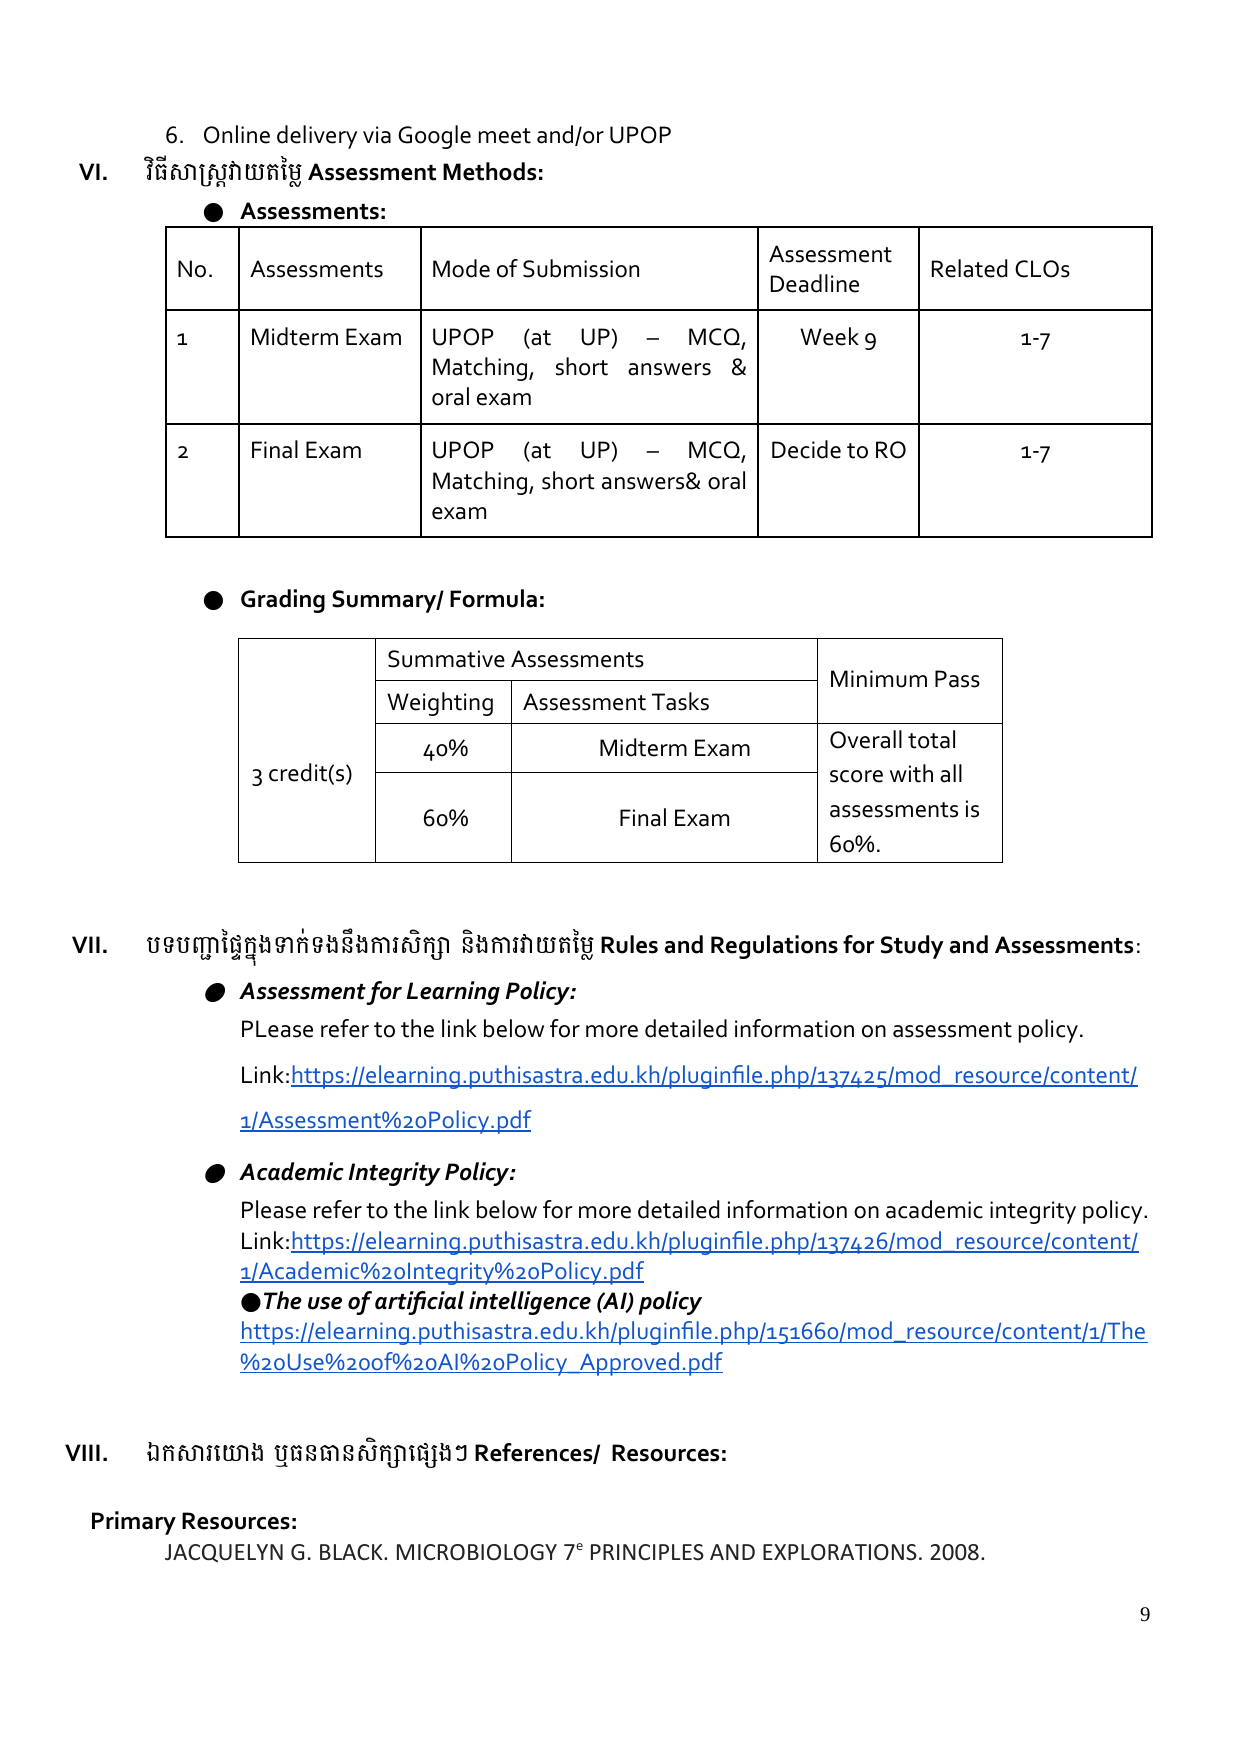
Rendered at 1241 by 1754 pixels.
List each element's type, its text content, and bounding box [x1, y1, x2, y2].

table_cell 2 [167, 425, 238, 536]
table_cell Final Exam [512, 773, 817, 862]
table_cell Midterm Exam [240, 311, 420, 422]
table_cell 60% [376, 773, 511, 862]
text PLease refer to the link below for more detailed information on assessment policy. [240, 1014, 1150, 1044]
text Link:https://elearning.puthisastra.edu.kh/pluginfile.php/137425/mod_resource/content/1/Assessment%20Policy.pdf [240, 1059, 1150, 1135]
table_header 3 credit(s) [239, 639, 375, 862]
list Grading Summary/ Formula: [202, 583, 1150, 613]
list Assessments: [202, 195, 1150, 226]
text Primary Resources: [90, 1506, 1150, 1536]
list Assessment for Learning Policy: [202, 969, 1150, 1014]
table_cell 40% [376, 724, 511, 772]
text ●The use of artificial intelligence (AI) policy [240, 1286, 1150, 1316]
table_cell Final Exam [240, 425, 420, 536]
table_cell UPOP (at UP) – MCQ, Matching, short answers& oral exam [422, 425, 757, 536]
table_cell Assessment Tasks [512, 681, 817, 723]
list វិធីសាស្រ្តវាយតម្លៃ Assessment Methods: [109, 150, 1150, 195]
table_cell Midterm Exam [512, 724, 817, 772]
table_cell Weighting [376, 681, 511, 723]
list Online delivery via Google meet and/or UPOP [165, 120, 1150, 150]
list Academic Integrity Policy: [202, 1150, 1150, 1195]
table_cell Decide to RO [759, 425, 918, 536]
table_header No. [167, 228, 238, 309]
table_header Summative Assessments [376, 639, 817, 680]
table_cell Week 9 [759, 311, 918, 422]
table_cell UPOP (at UP) – MCQ, Matching, short answers & oral exam [422, 311, 757, 422]
table_header Mode of Submission [422, 228, 757, 309]
table_header Related CLOs [920, 228, 1151, 309]
list បទបញ្ជាផ្ទៃក្នុងទាក់ទងនឹងការសិក្សា និងការវាយតម្លៃ​ Rules and Regulations for Study and Assessments: [109, 923, 1150, 969]
table_cell 1-7 [920, 425, 1151, 536]
table_header Assessment Deadline [759, 228, 918, 309]
text Please refer to the link below for more detailed information on academic integrity policy. [240, 1195, 1150, 1225]
text JACQUELYN G. BLACK. MICROBIOLOGY 7e PRINCIPLES AND EXPLORATIONS. 2008. [165, 1536, 1150, 1567]
text https://elearning.puthisastra.edu.kh/pluginfile.php/151660/mod_resource/content/1/The%20Use%20of%20AI%20Policy_Approved.pdf [240, 1316, 1150, 1376]
table_cell Overall total score with all assessments is 60%. [818, 724, 1002, 862]
list ឯកសារយោង ឬធនធានសិក្សាផ្សេងៗ​ References/ Resources: [109, 1431, 1150, 1476]
text Link:https://elearning.puthisastra.edu.kh/pluginfile.php/137426/mod_resource/content/1/Academic%20Integrity%20Policy.pdf [240, 1225, 1150, 1286]
table_cell 1-7 [920, 311, 1151, 422]
table_cell 1 [167, 311, 238, 422]
table_header Minimum Pass [818, 639, 1002, 723]
table_header Assessments [240, 228, 420, 309]
